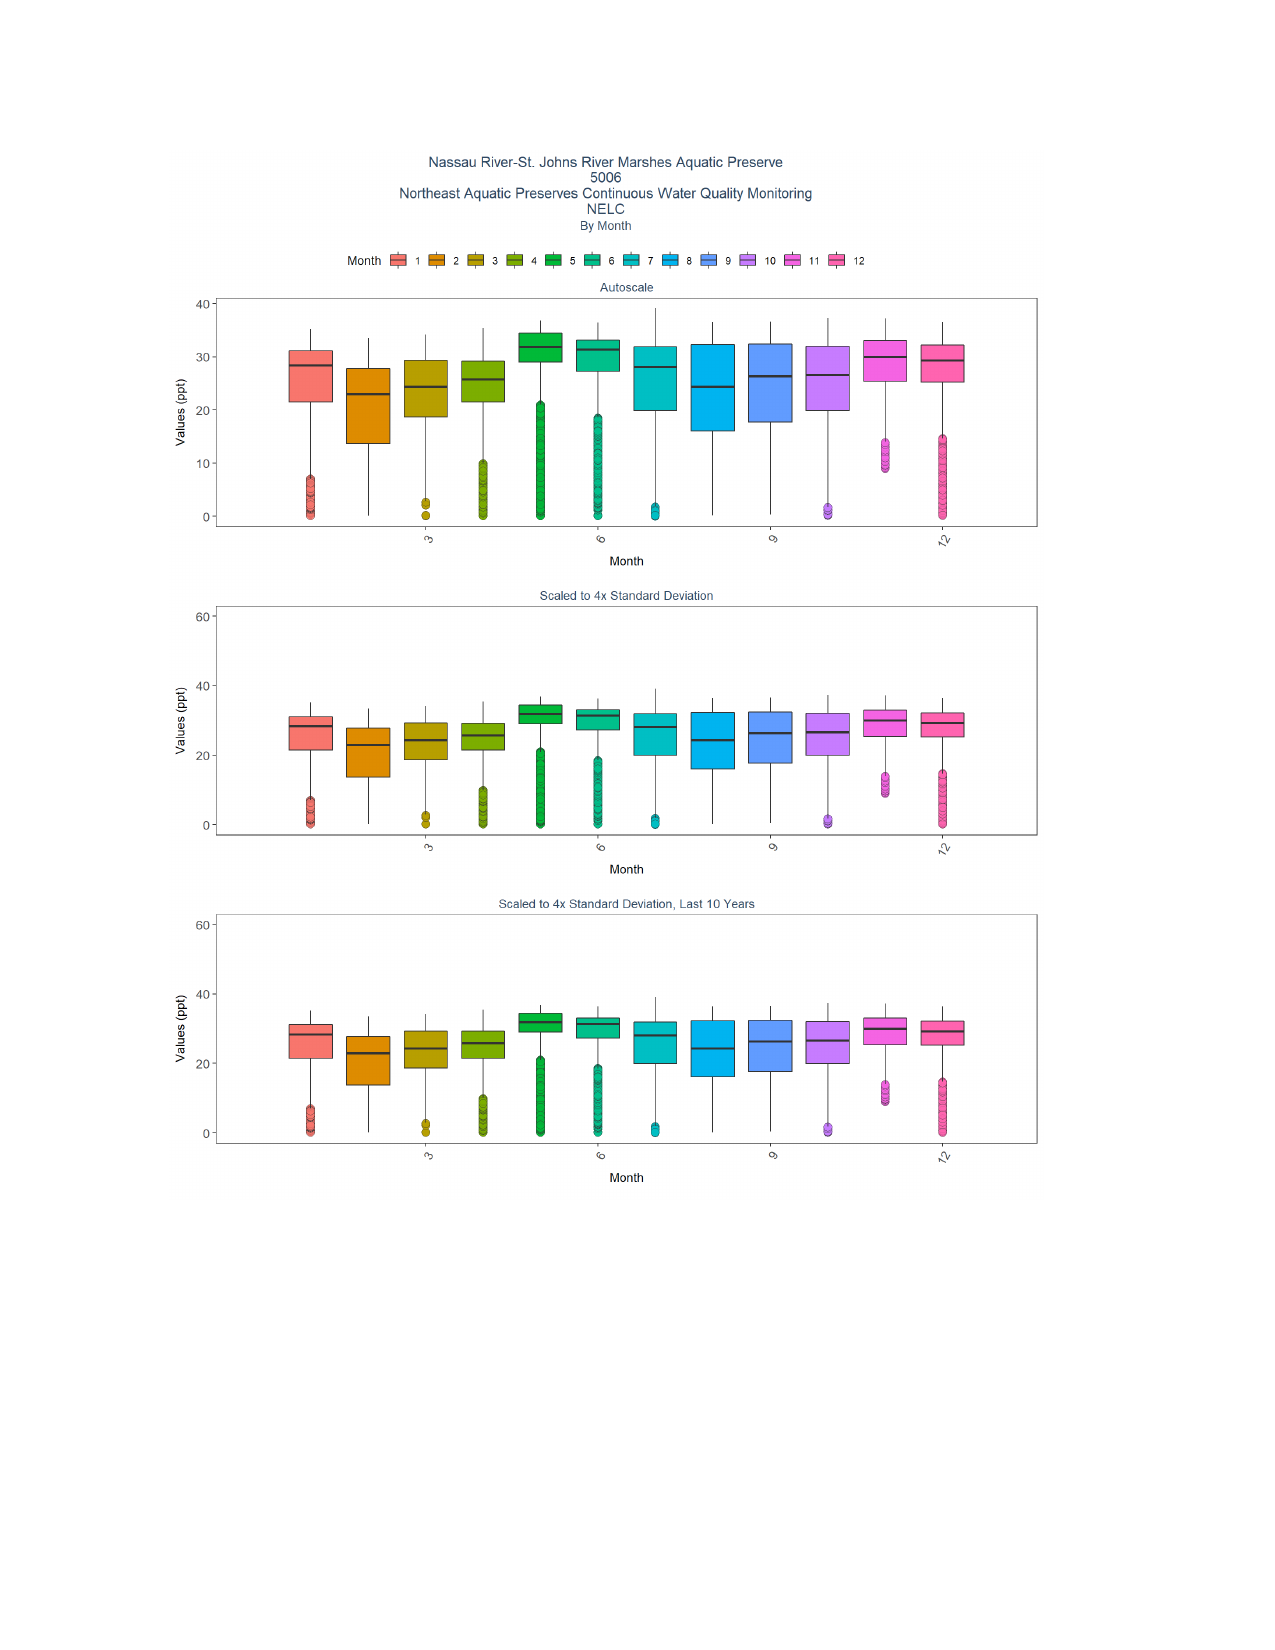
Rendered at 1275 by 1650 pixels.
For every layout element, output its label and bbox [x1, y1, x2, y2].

picture [168, 150, 1044, 1200]
